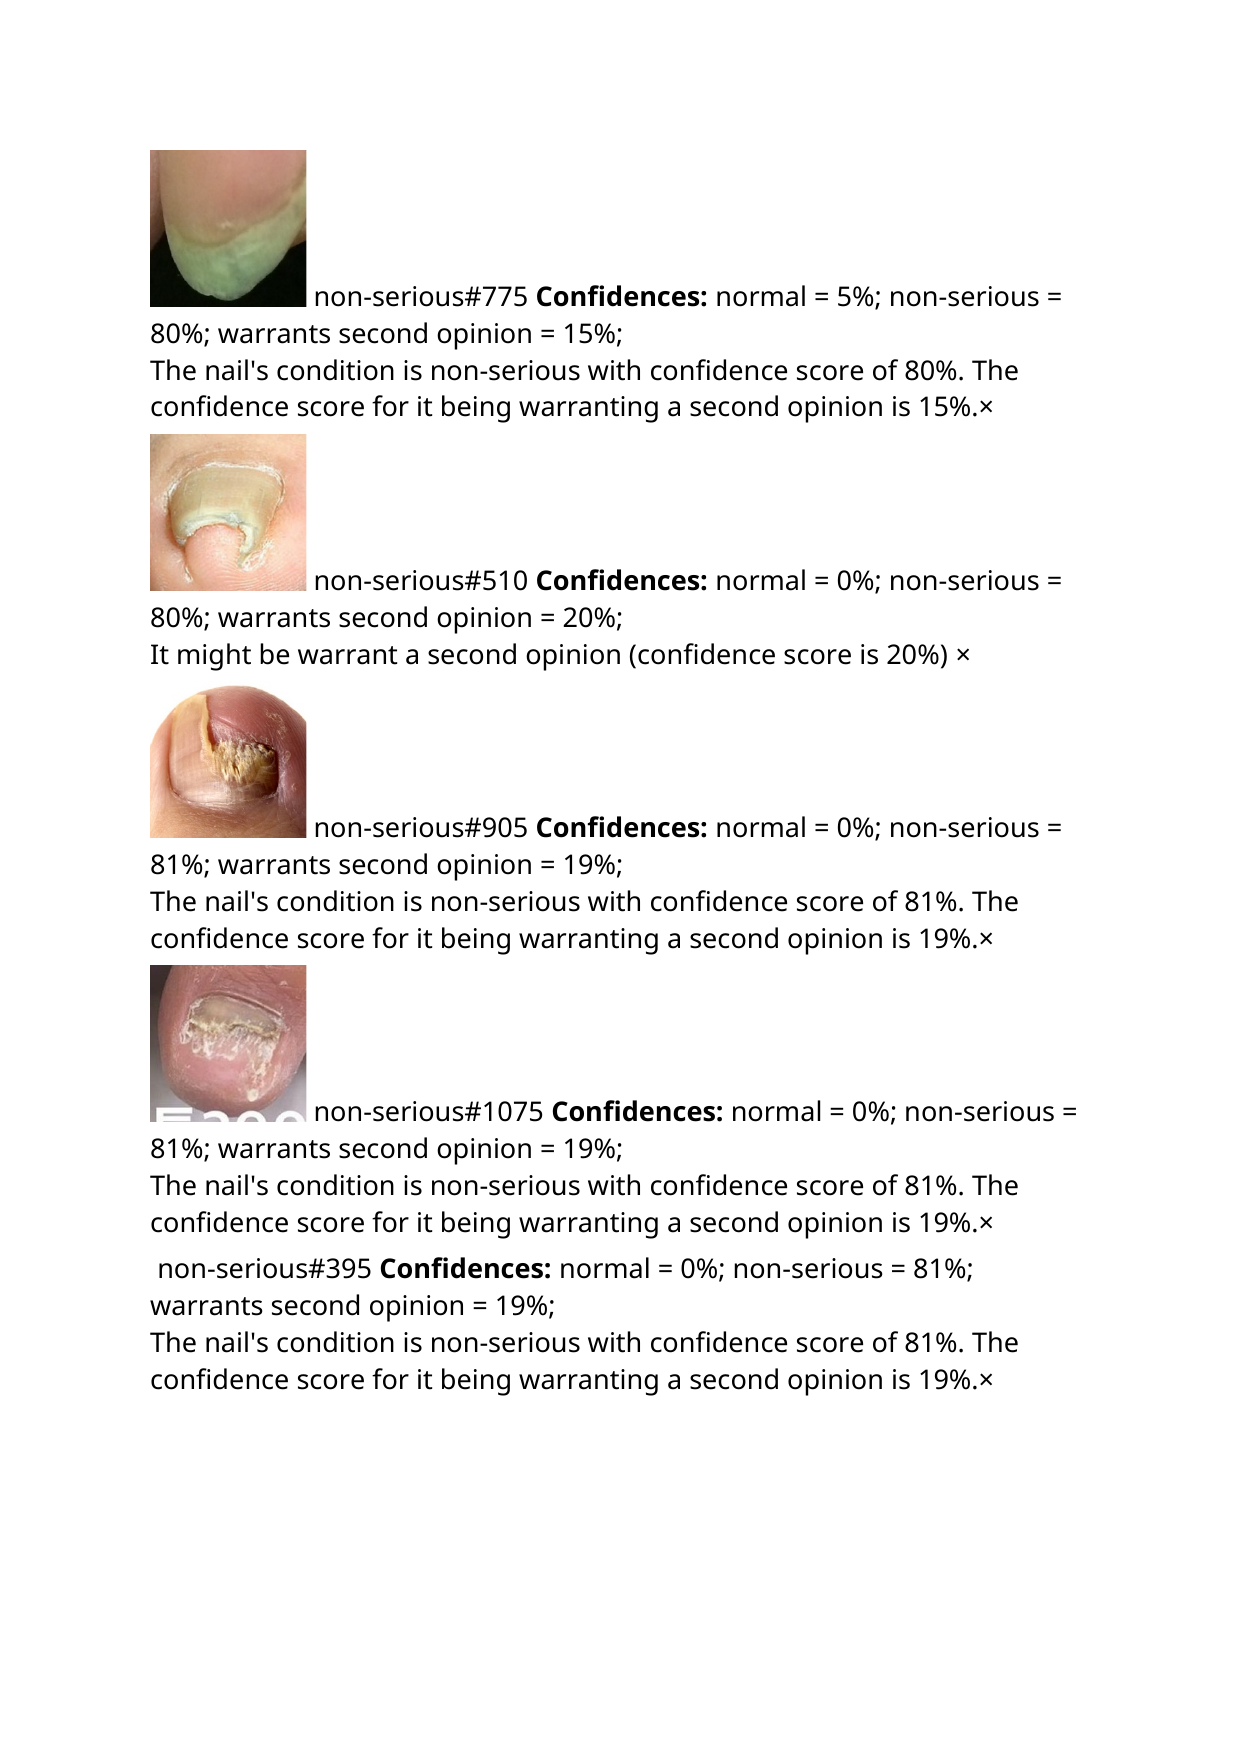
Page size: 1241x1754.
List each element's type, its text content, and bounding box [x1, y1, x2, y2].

picture [150, 434, 307, 591]
text non-serious#395 Confidences: normal = 0%; non-serious = 81%; warrants second opinion = 19%; The nail's condition is non-serious with confidence score of 81%. The confidence score for it being warranting a second opinion is 19%.× [150, 1250, 1090, 1397]
text non-serious#510 Confidences: normal = 0%; non-serious = 80%; warrants second opinion = 20%; It might be warrant a second opinion (confidence score is 20%) × [150, 434, 1090, 672]
picture [150, 965, 307, 1122]
text non-serious#775 Confidences: normal = 5%; non-serious = 80%; warrants second opinion = 15%; The nail's condition is non-serious with confidence score of 80%. The confidence score for it being warranting a second opinion is 15%.× [150, 150, 1090, 425]
picture [150, 150, 307, 307]
text non-serious#1075 Confidences: normal = 0%; non-serious = 81%; warrants second opinion = 19%; The nail's condition is non-serious with confidence score of 81%. The confidence score for it being warranting a second opinion is 19%.× [150, 966, 1090, 1240]
text non-serious#905 Confidences: normal = 0%; non-serious = 81%; warrants second opinion = 19%; The nail's condition is non-serious with confidence score of 81%. The confidence score for it being warranting a second opinion is 19%.× [150, 681, 1090, 956]
picture [150, 681, 307, 838]
